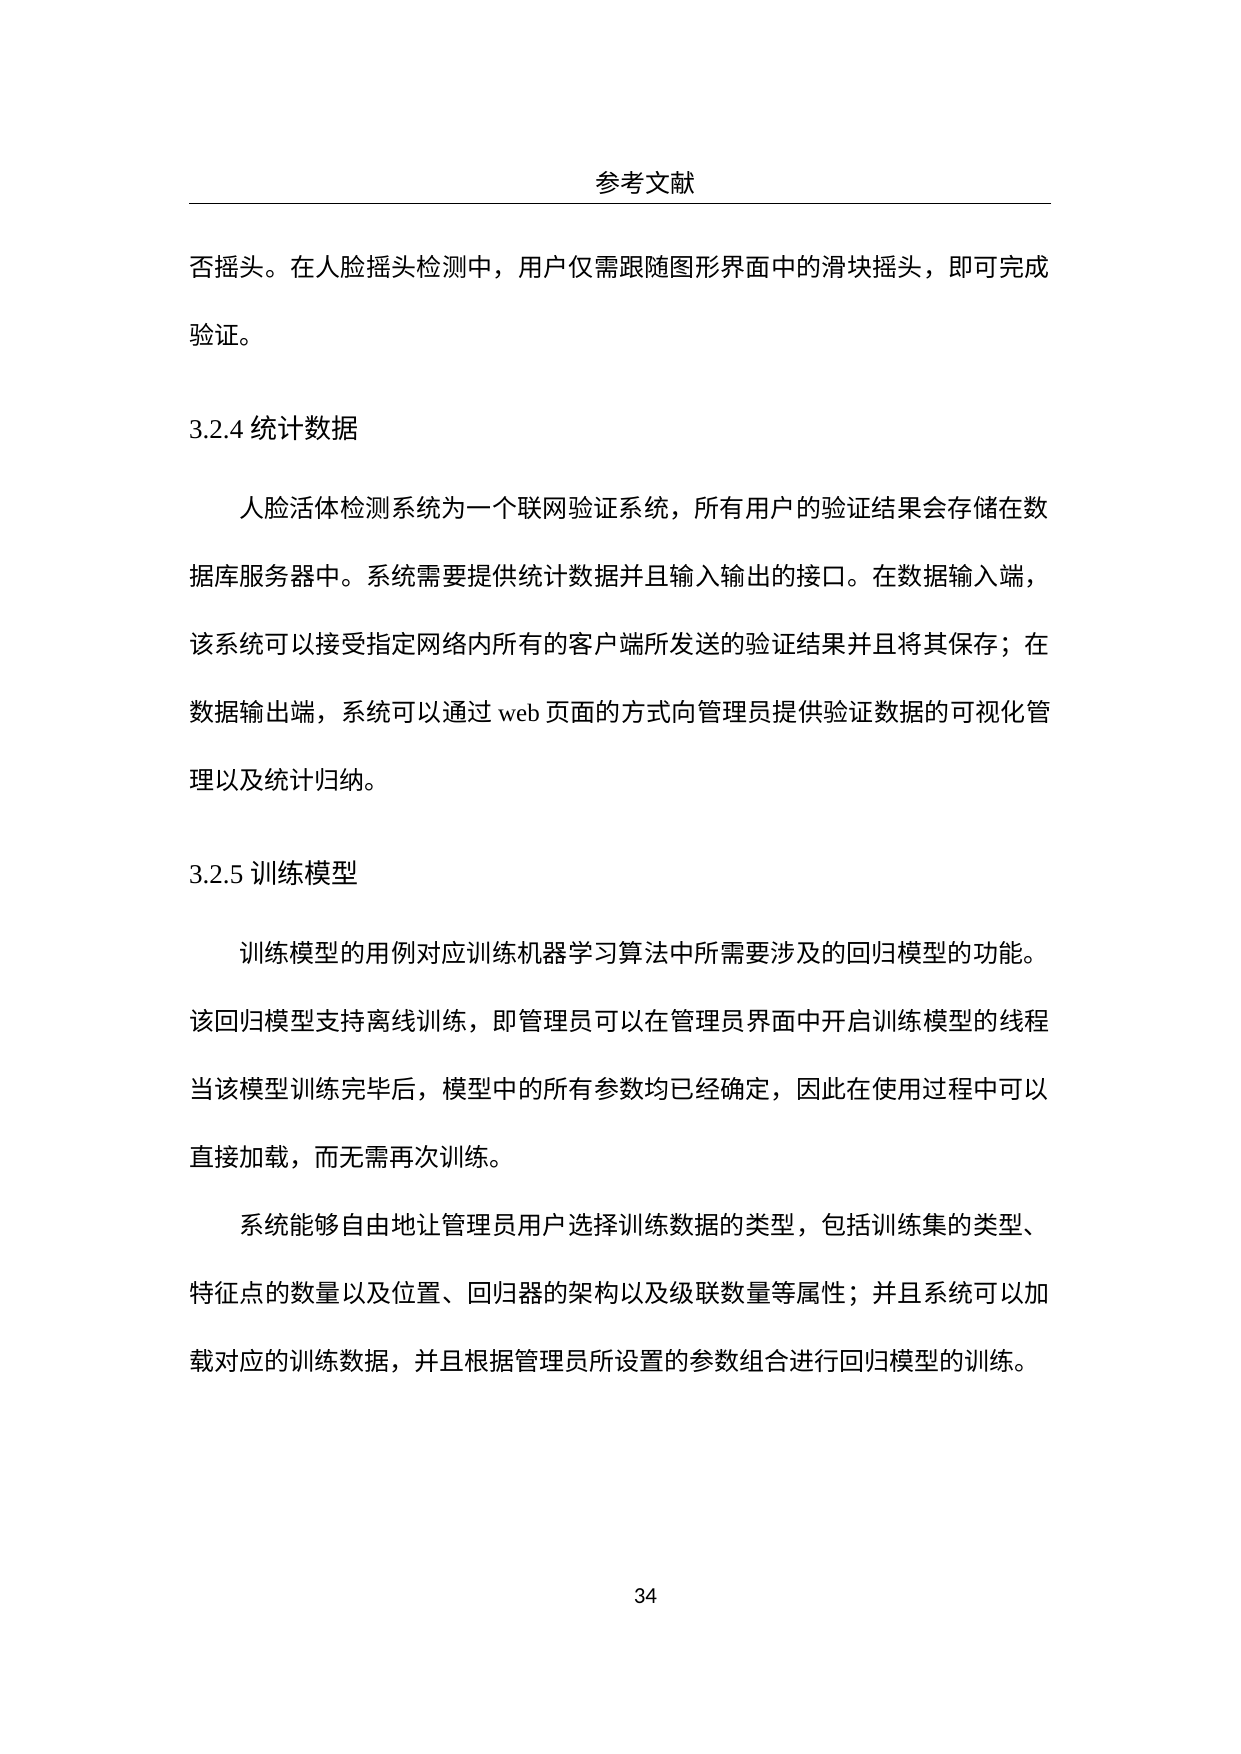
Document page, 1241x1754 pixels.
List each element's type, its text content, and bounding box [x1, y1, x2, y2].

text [189, 232, 1051, 368]
subtitle 3.2.4 统计数据 [189, 393, 1051, 461]
subtitle 3.2.5 训练模型 [189, 838, 1051, 906]
text 系统能够自由地让管理员用户选择训练数据的类型，包括训练集的类型、特征点的数量以及位置、回归器的架构以及级联数量等属性；并且系统可以加载对应的训练数据，并且根据管理员所设置的参数组合进行回归模型的训练。 [189, 1190, 1051, 1393]
text 训练模型的用例对应训练机器学习算法中所需要涉及的回归模型的功能。该回归模型支持离线训练，即管理员可以在管理员界面中开启训练模型的线程，当该模型训练完毕后，模型中的所有参数均已经确定，因此在使用过程中可以直接加载，而无需再次训练。 [189, 918, 1051, 1190]
text 人脸活体检测系统为一个联网验证系统，所有用户的验证结果会存储在数据库服务器中。系统需要提供统计数据并且输入输出的接口。在数据输入端，该系统可以接受指定网络内所有的客户端所发送的验证结果并且将其保存；在数据输出端，系统可以通过web页面的方式向管理员提供验证数据的可视化管理以及统计归纳。 [189, 473, 1051, 813]
